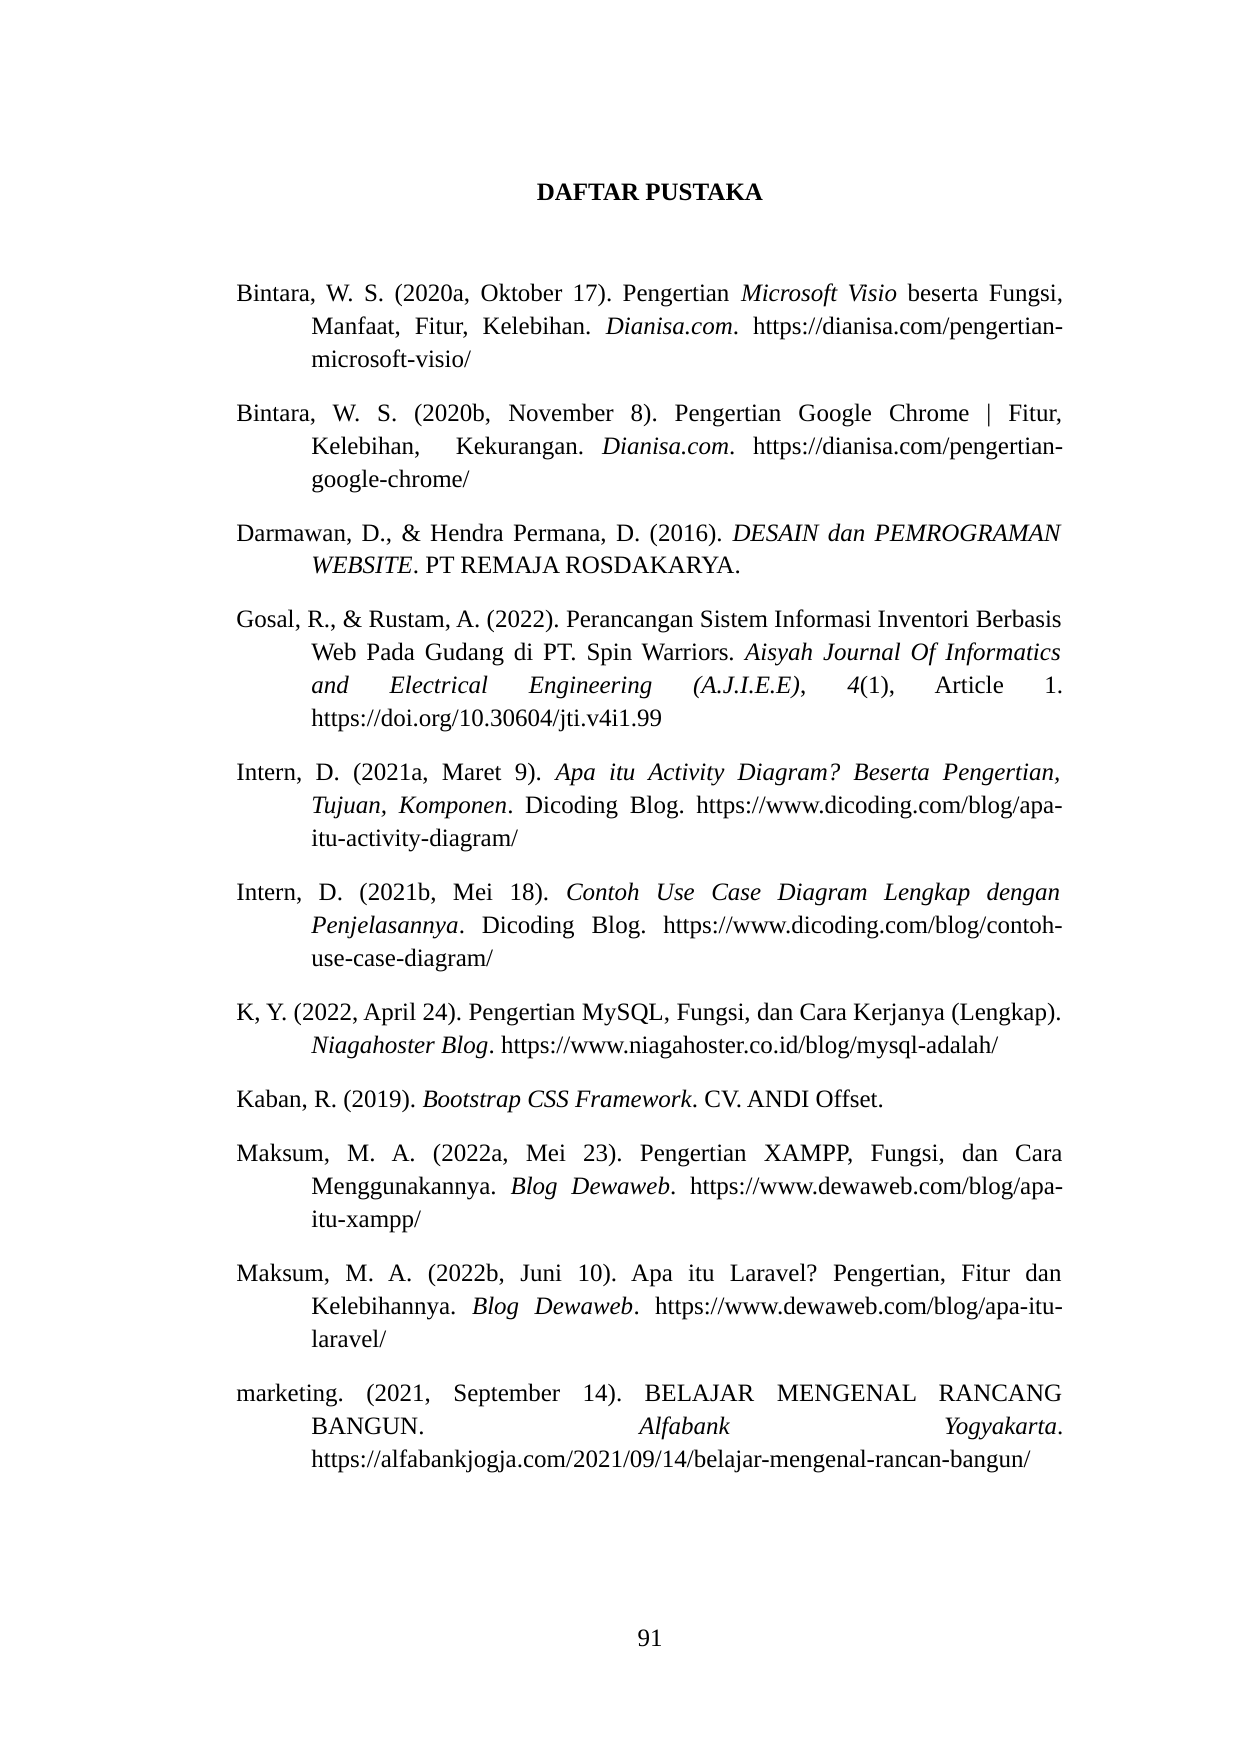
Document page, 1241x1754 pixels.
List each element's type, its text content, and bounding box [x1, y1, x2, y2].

text Maksum, M. A. (2022b, Juni 10). Apa itu Laravel? Pengertian, Fitur dan Kelebihannya. Blog Dewaweb. https://www.dewaweb.com/blog/apa-itu-laravel/ [236, 1258, 1063, 1353]
text Maksum, M. A. (2022a, Mei 23). Pengertian XAMPP, Fungsi, dan Cara Menggunakannya. Blog Dewaweb. https://www.dewaweb.com/blog/apa-itu-xampp/ [236, 1138, 1063, 1233]
text marketing. (2021, September 14). BELAJAR MENGENAL RANCANG BANGUN. Alfabank Yogyakarta. https://alfabankjogja.com/2021/09/14/belajar-mengenal-rancan-bangun/ [236, 1378, 1063, 1472]
text Intern, D. (2021a, Maret 9). Apa itu Activity Diagram? Beserta Pengertian, Tujuan, Komponen. Dicoding Blog. https://www.dicoding.com/blog/apa-itu-activity-diagram/ [236, 757, 1063, 852]
text Intern, D. (2021b, Mei 18). Contoh Use Case Diagram Lengkap dengan Penjelasannya. Dicoding Blog. https://www.dicoding.com/blog/contoh-use-case-diagram/ [236, 877, 1063, 972]
text Bintara, W. S. (2020b, November 8). Pengertian Google Chrome | Fitur, Kelebihan, Kekurangan. Dianisa.com. https://dianisa.com/pengertian-google-chrome/ [236, 398, 1063, 492]
subtitle DAFTAR PUSTAKA [236, 177, 1063, 206]
text K, Y. (2022, April 24). Pengertian MySQL, Fungsi, dan Cara Kerjanya (Lengkap). Niagahoster Blog. https://www.niagahoster.co.id/blog/mysql-adalah/ [236, 997, 1063, 1059]
text Darmawan, D., & Hendra Permana, D. (2016). DESAIN dan PEMROGRAMAN WEBSITE. PT REMAJA ROSDAKARYA. [236, 518, 1063, 579]
text Bintara, W. S. (2020a, Oktober 17). Pengertian Microsoft Visio beserta Fungsi, Manfaat, Fitur, Kelebihan. Dianisa.com. https://dianisa.com/pengertian-microsoft-visio/ [236, 278, 1063, 373]
text Kaban, R. (2019). Bootstrap CSS Framework. CV. ANDI Offset. [236, 1084, 1063, 1113]
text Gosal, R., & Rustam, A. (2022). Perancangan Sistem Informasi Inventori Berbasis Web Pada Gudang di PT. Spin Warriors. Aisyah Journal Of Informatics and Electrical Engineering (A.J.I.E.E), 4(1), Article 1. https://doi.org/10.30604/jti.v4i1.99 [236, 604, 1063, 732]
